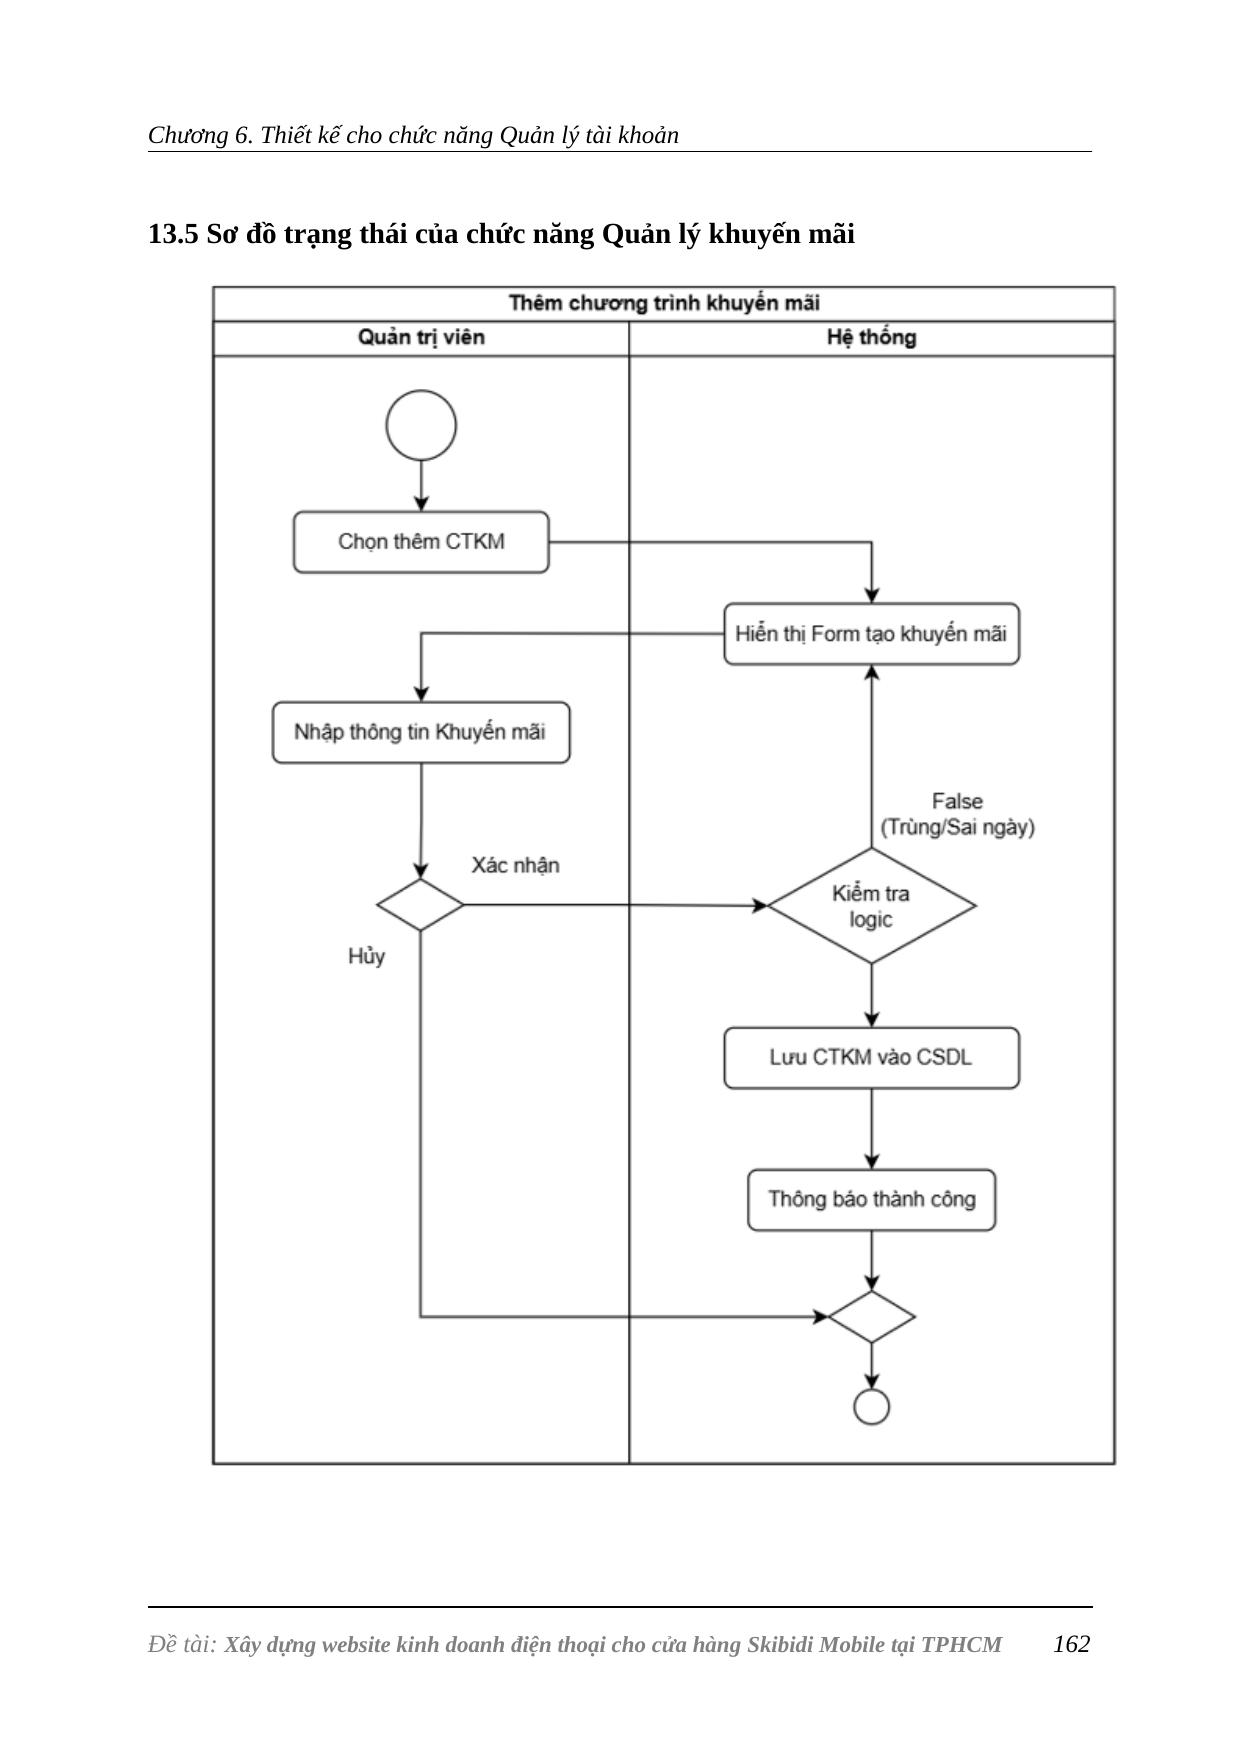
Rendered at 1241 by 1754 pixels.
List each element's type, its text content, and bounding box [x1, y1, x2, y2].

picture [206, 277, 1123, 1478]
subtitle Sơ đồ trạng thái của chức năng Quản lý khuyến mãi [148, 207, 1092, 253]
